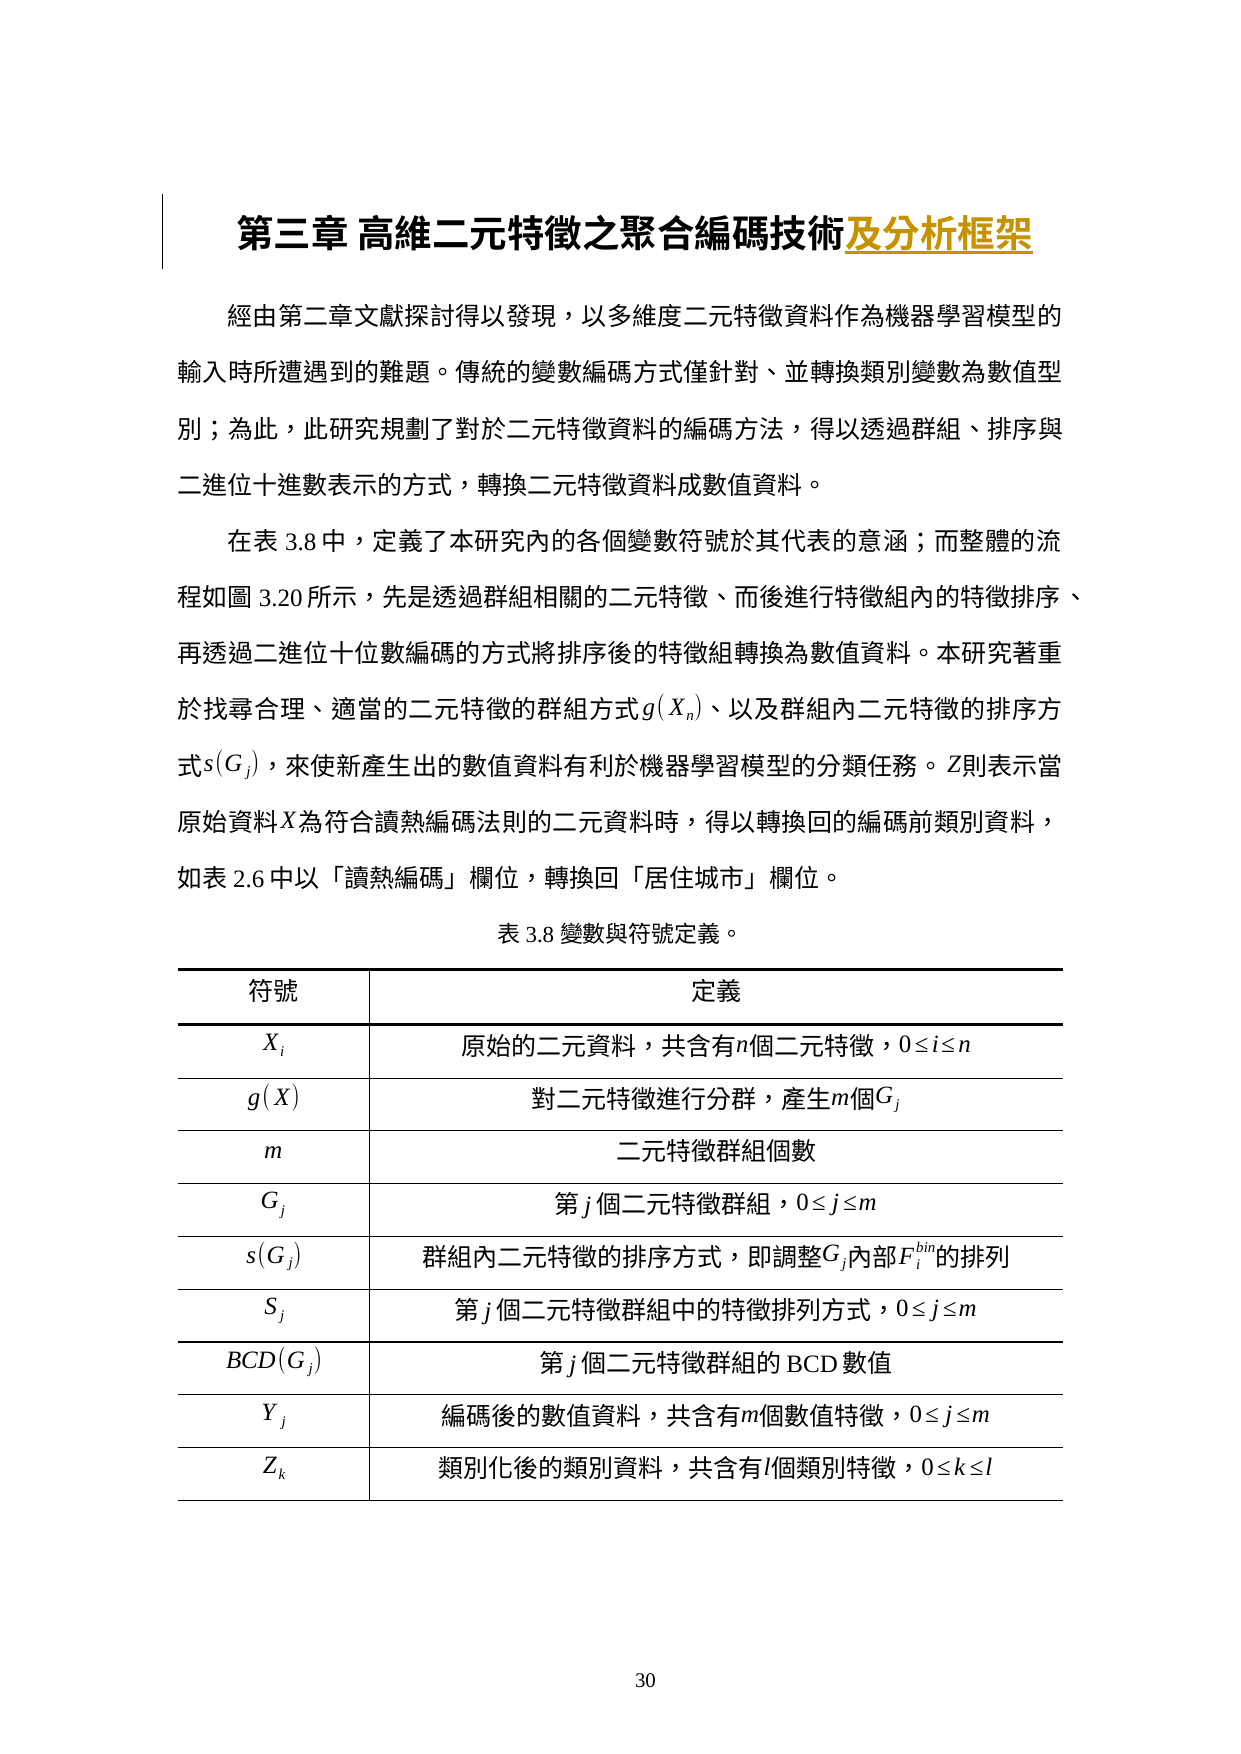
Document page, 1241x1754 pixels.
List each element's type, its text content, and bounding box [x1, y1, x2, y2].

table_cell [178, 1026, 369, 1077]
table_cell 原始的二元資料，共含有個二元特徵， [370, 1026, 1062, 1077]
subtitle 第三章 高維二元特徵之聚合編碼技術 [177, 194, 1063, 269]
table_header 符號 [178, 971, 369, 1022]
text 經由第二章文獻探討得以發現，以多維度二元特徵資料作為機器學習模型的輸入時所遭遇到的難題。傳統的變數編碼方式僅針對、並轉換類別變數為數值型別；為此，此研究規劃了對於二元特徵資料的編碼方法，得以透過群組、排序與二進位十進數表示的方式，轉換二元特徵資料成數值資料。 [177, 296, 1063, 502]
table_cell [178, 1079, 369, 1130]
table_cell 第j個二元特徵群組， [370, 1184, 1062, 1236]
table_cell [178, 1184, 369, 1236]
table_cell [178, 1343, 369, 1394]
table_cell 二元特徵群組個數 [370, 1131, 1062, 1183]
table_cell 對二元特徵進行分群，產生個 [370, 1079, 1062, 1130]
table_cell [178, 1131, 369, 1183]
table_cell 類別化後的類別資料，共含有個類別特徵， [370, 1448, 1062, 1500]
table_cell 編碼後的數值資料，共含有個數值特徵， [370, 1395, 1062, 1447]
table_cell [178, 1395, 369, 1447]
table_cell [178, 1290, 369, 1341]
table_cell [178, 1237, 369, 1289]
table_cell 第j個二元特徵群組的BCD數值 [370, 1343, 1062, 1394]
table_cell [178, 1448, 369, 1500]
table_header 定義 [370, 971, 1062, 1022]
table_cell 群組內二元特徵的排序方式，即調整內部的排列 [370, 1237, 1062, 1289]
table_cell 第j個二元特徵群組中的特徵排列方式， [370, 1290, 1062, 1341]
